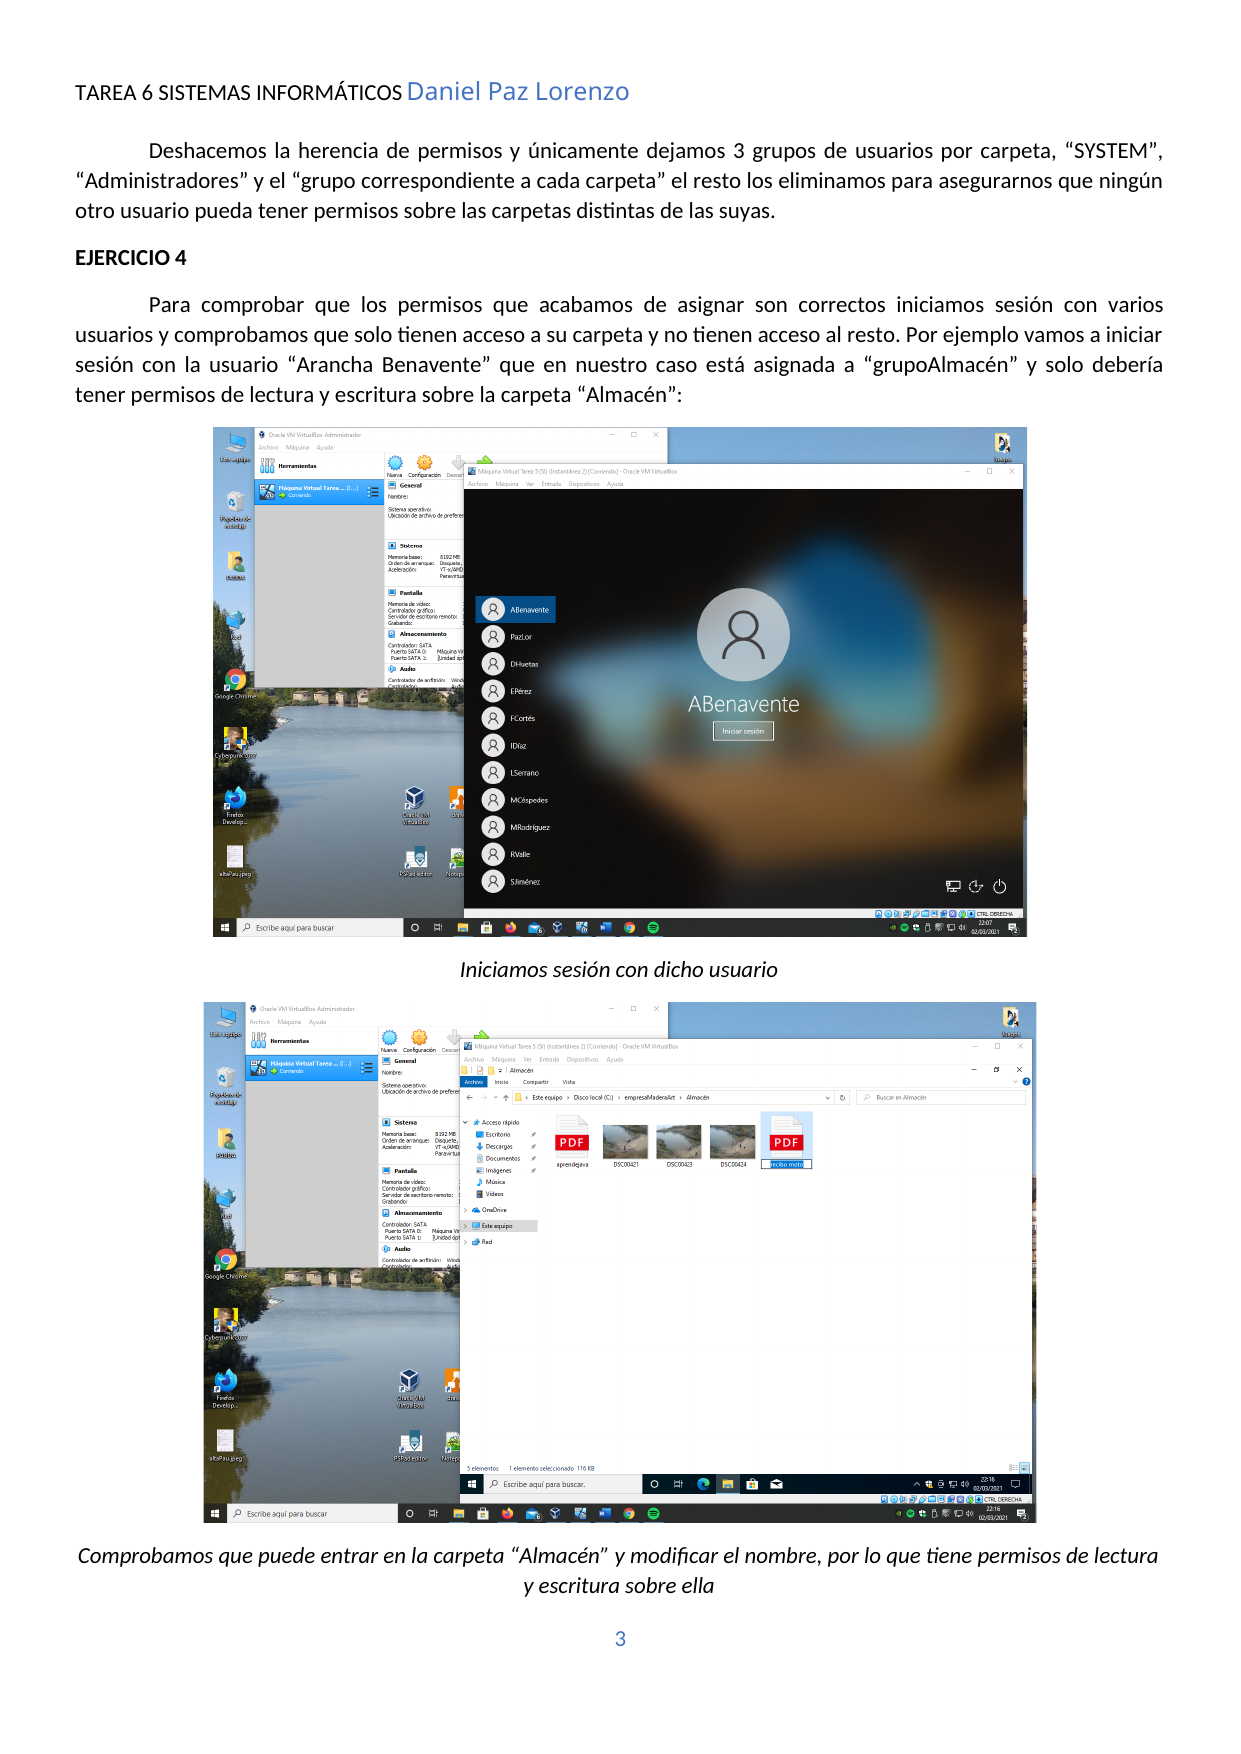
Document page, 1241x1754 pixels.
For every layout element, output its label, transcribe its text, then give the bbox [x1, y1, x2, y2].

text Para comprobar que los permisos que acabamos de asignar son correctos iniciamos sesión con varios usuarios y comprobamos que solo tienen acceso a su carpeta y no tienen acceso al resto. Por ejemplo vamos a iniciar sesión con la usuario “Arancha Benavente” que en nuestro caso está asignada a “grupoAlmacén” y solo debería tener permisos de lectura y escritura sobre la carpeta “Almacén”: [75, 290, 1165, 409]
picture [213, 427, 1028, 937]
text Deshacemos la herencia de permisos y únicamente dejamos 3 grupos de usuarios por carpeta, “SYSTEM”, “Administradores” y el “grupo correspondiente a cada carpeta” el resto los eliminamos para asegurarnos que ningún otro usuario pueda tener permisos sobre las carpetas distintas de las suyas. [75, 136, 1165, 224]
text Comprobamos que puede entrar en la carpeta “Almacén” y modificar el nombre, por lo que tiene permisos de lectura y escritura sobre ella [75, 1541, 1165, 1599]
picture [203, 1002, 1037, 1523]
text Iniciamos sesión con dicho usuario [75, 955, 1165, 983]
text EJERCICIO 4 [75, 243, 1165, 271]
